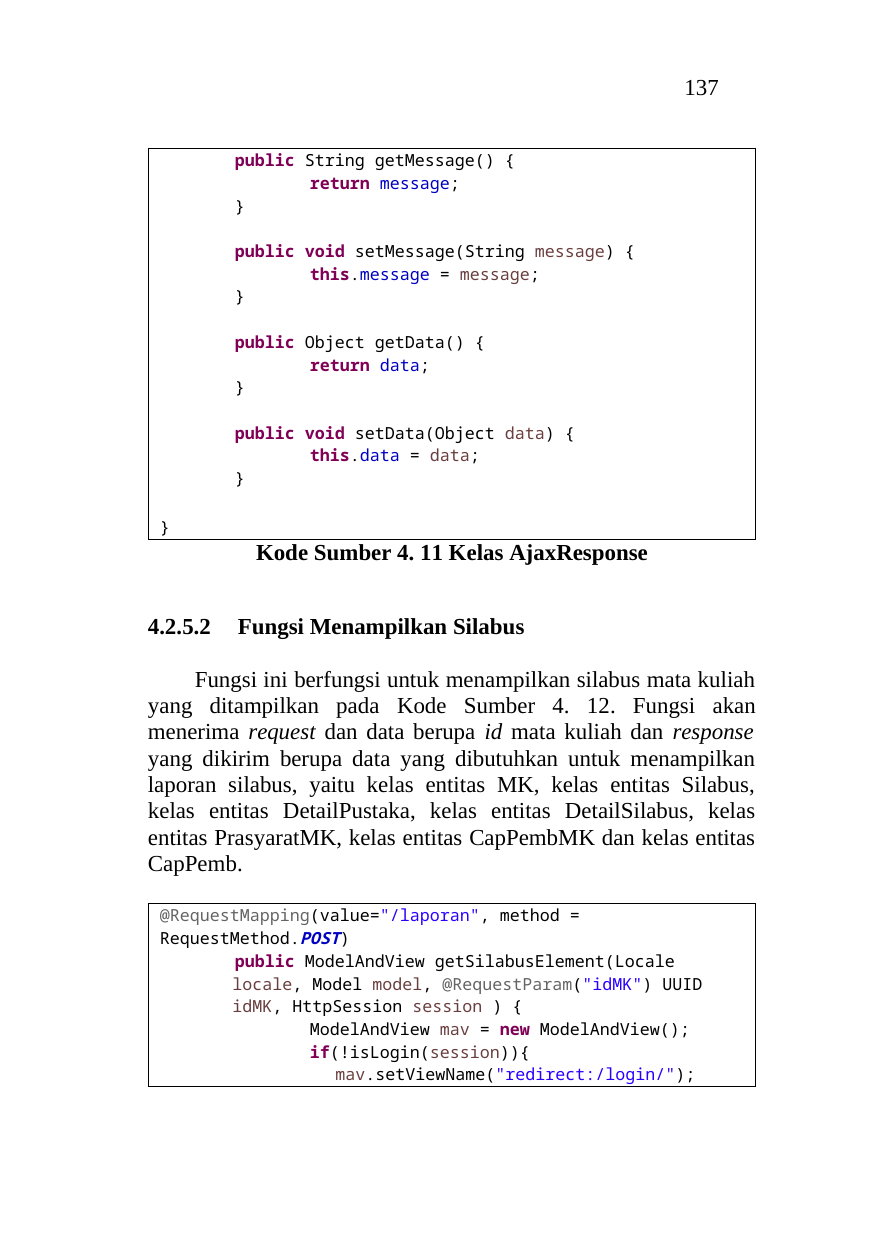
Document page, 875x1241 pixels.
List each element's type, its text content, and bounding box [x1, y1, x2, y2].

subtitle Fungsi Menampilkan Silabus [148, 613, 756, 639]
text Fungsi ini berfungsi untuk menampilkan silabus mata kuliah yang ditampilkan pada Kode Sumber 4. 12. Fungsi akan menerima request dan data berupa id mata kuliah dan response yang dikirim berupa data yang dibutuhkan untuk menampilkan laporan silabus, yaitu kelas entitas MK, kelas entitas Silabus, kelas entitas DetailPustaka, kelas entitas DetailSilabus, kelas entitas PrasyaratMK, kelas entitas CapPembMK dan kelas entitas CapPemb. [148, 666, 756, 877]
